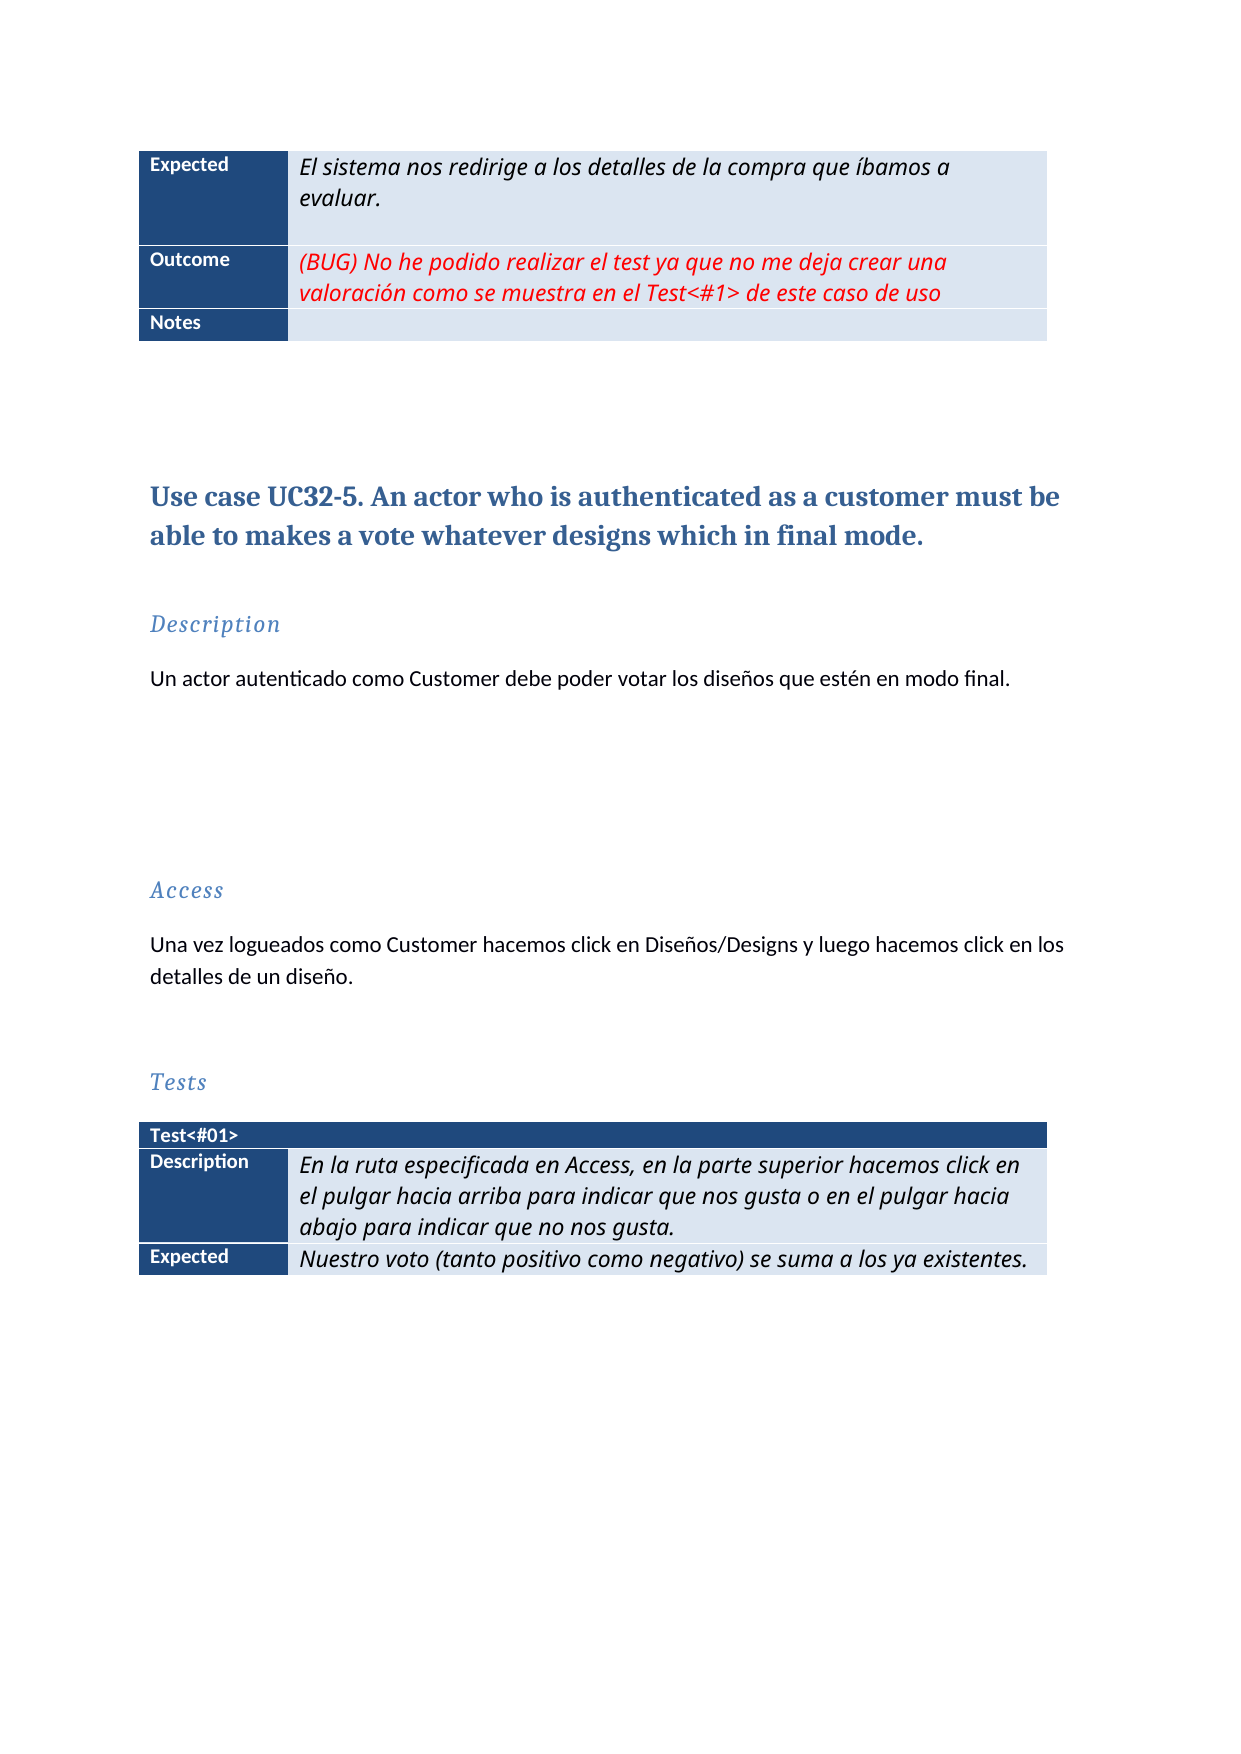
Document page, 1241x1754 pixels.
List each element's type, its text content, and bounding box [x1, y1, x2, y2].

table_cell Expected [139, 151, 288, 245]
table_cell Outcome [139, 246, 288, 308]
subtitle Description [150, 610, 1090, 639]
table_cell Notes [139, 309, 288, 341]
table_cell En la ruta especificada en Access, en la parte superior hacemos click en el pulgar hacia arriba para indicar que nos gusta o en el pulgar hacia abajo para indicar que no nos gusta. [288, 1149, 1047, 1242]
table_header Test<#01> [139, 1122, 1047, 1148]
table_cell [288, 1244, 1047, 1275]
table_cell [288, 246, 1047, 308]
table_cell Expected [139, 1244, 288, 1275]
table_cell [288, 309, 1047, 341]
subtitle Tests [150, 1068, 1090, 1097]
table_cell El sistema nos redirige a los detalles de la compra que íbamos a evaluar. [288, 151, 1047, 245]
table_cell Description [139, 1149, 288, 1242]
text Use case UC32-5. An actor who is authenticated as a customer must be able to makes a vote whatever designs which in final mode. [150, 480, 1090, 552]
text Una vez logueados como Customer hacemos click en Diseños/Designs y luego hacemos click en los detalles de un diseño. [150, 930, 1090, 990]
subtitle Access [150, 876, 1090, 905]
text Un actor autenticado como Customer debe poder votar los diseños que estén en modo final. [150, 664, 1090, 692]
